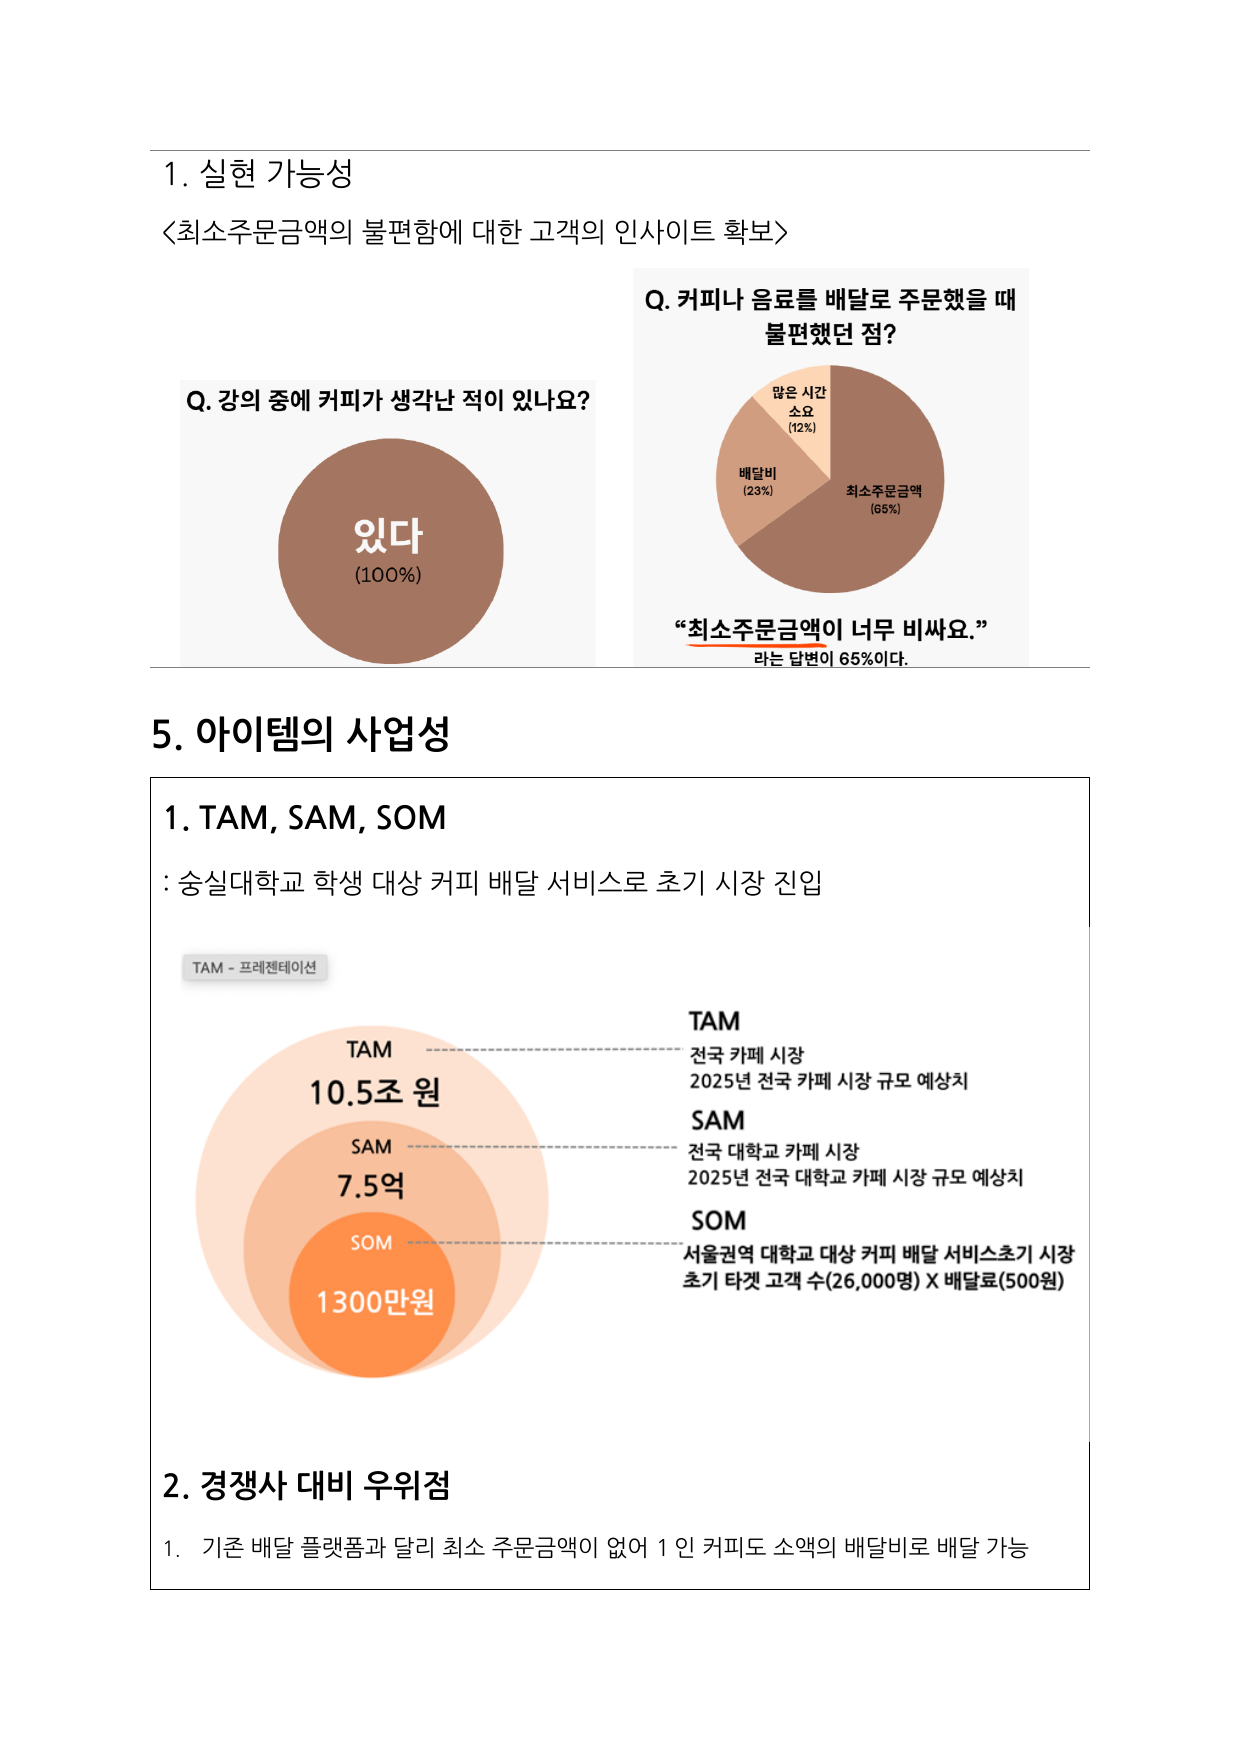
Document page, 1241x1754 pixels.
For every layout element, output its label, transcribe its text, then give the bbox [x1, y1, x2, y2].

picture [180, 927, 1090, 1442]
table_header 1. 실현 가능성 <최소주문금액의 불편함에 대한 고객의 인사이트 확보> · 총 15명 대상 인터뷰 및 VOC 수집 1) “강의 중 커피가 생각난 적이 있다.”라는 질문에 100% “있다.”에 응답함. 2) 커피 주문으로 인해 지각하거나 포기한 경험이 대부분 있음을 확인함. 3) 1인 주문 시 최소주문금액이나 배달비 부담으로 주문을 망설이거나 포기한 경험이 응답자의 88%가 있다는 것을 파악함. => 이런 Pain을 해결하고자 ‘5명 그룹 매칭을 통해 최소주문금액 없이 커피를 배달하는 서비스’를 고안함. <MVP 개발 및 운영 결과> · 1차 MVP(2025.05.01~2025.05.02.) 결과 : 총 15잔을 배달하여 15잔*배달비 500원 = 7,500원의 수익을 냄. · 2차 MVP(2025.05.07~2025.05.09.) 결과 : 총 20잔을 배달하여 20잔*배달비 500원 = 10,000원의 수익을 냄. ·재구매 고객을 비롯한 다양한 고객들로부터 피드백을 수렴함. · MVP 운영 결과 : 문화관 4층처럼 카페 접근성이 낮은 건물에서 집중적으로 수요가 발생함. 6일 간 재주문 고객 2명 존재했고, 예약 주문/공용연습실 등 특수 상황 주문도 있었음. · MVP 운영에 대한 피드백 : 재주문 3회 고객으로부터 VoC를 진행한 결과, 처음 오픈채팅방에서 주문할 때 진입 장벽이 있다는 점을 파악함. 또한 오픈채팅방에 입장한 후 이탈한 사람이 11명 발생한 것으로 보아 UX/UI 개선의 필요성을 도출함. 결제 방식과 결제 금액에 대한 혼동 → 결제 방식에 대한 구체적인 안내 필요 음료 1잔을 배달할 때 캐리어에 담거나 바닥에 무언가를 깔았으면 좋겠다는 피드백을 받고 음료 배달 시 반영함. 중앙도서관에 배달을 안 하는지에 대한 질문을 많이 받아 추후 서비스를 개선해서 운영할 때 서비스 이용 가능 지역 확대에 대해 논의 필요 · 향후 발전 계획 : 직관적인 주문 체계 개발 오픈채팅을 기반으로 주문하는 프로세스가 직관적이지 않아 챗봇을 활용해 주문 방법을 안내하고 주문을 대응하는 방식을 시스템화해서 오픈채팅방에서 이탈하는 인원을 줄일 필요가 있음. 이후 자체 앱을 개발할 때 명료하고 간단한 인앱 체계 구축 예정. 배달 인프라 강화 수요에 비해 배달 인프라가 적어 라이더 배정이 늦어진 상황이 발생했었기에 학생 라이더를 모집하고 관리하는 방안을 체계화할 필요가 있음. 서비스 도입 이후 학생 라이더 부재 시 배달대행사(ex. 바로고,부릉) 등과의 협업 체계를 모색할 예정임. 적극적인 교내 홍보 교내 학생들의 서비스에 대한 인지도가 부족하기에 교내에 적극적인 마케팅과 홍보가 필요함. 이후 학생들에게 인지도가 생기고 수요 검증을 추가적으로 진행해야 할 필요가 있음. 간편결제 시스템 도입 대학생의 루틴을 반영해서 주문 시 계좌이체 또는 간편결제(PG 연동)로 송금하는 시스템을 도입하여 서비스 이용 도중 이탈하는 고객을 방지할 필요가 있음. 부르슈 전용 배달 키트 도입 음료를 위생적이고 안전하게 배달하기 위해 손잡이가 달린 지퍼백 형식의 전용 배달 키트를 제작할 필요가 있음. 1,2,4개를 담을 수 있고, 재사용이 가능한 형태의 키트를 제작하고 교내 카페에에 보급할 예정임. <실현 / 구체화 방안> <기대 효과> · 혼자서도 최소주문금액 부담없이 원하는 위치까지 주문할 수 있어 배달 서비스의 진입 장벽을 획기적으로 낮출 수 있음. · 숭실대학교 뿐만 아니라 많은 대학생들이 강의 전이나 강의 중에 카페 음료에 대한 수요가 있기에 숭실대학교를 넘어 전국 대학생들의 배달 커피 루틴화를 위한 서비스 지역을 확대할 수 있음. · 커피 가격에 배달료가 포함되어 있어 소비자의 배달비 부담을 낮출 수 있음. 2. 핵심 성과 지표 (KPI) · 부르슈 핵심 성과 지표 배달 매칭률 : 100% 배달 시간 : 12~13분 Retention : 35%(MVP 6일 간 같은 건물에서 3회 주문 고객 존재) <경쟁사 핵심 성과 지표와의 비교> <2025년까지의 목표 성과 지표> 누적 주문 고객 수 : 500명 이상 월간 평균 주문 건수 : 300건 이상 재주문률 : 40% 이상 라이더 수 : 30명 이상 월간 배달 수익 : 30만원 이상 3. 핵심 기술 ① 5명 그룹 매칭 알고리즘 동일 건물/동일 시간대 주문자 간의 자동 그룹 매칭을 통해 개별 최소 주문 금액을 없애는 방식 · 기술적 우수성 : 실시간 위치기반 매칭 시스템 MVP 기간에는 카카오 오픈채팅 기반으로 운영되었으나, 추후 독립적인 주문 페이지 및 알고리즘 기반의 실시간 위치기반 매칭 기능 구축 예정 · 적용 방식 : 주문할 건물을 선택하고 주문할 메뉴, 강의실 호수를 기입하면 매칭에 자동 참여됨. 주문을 마치고 처음 화면으로 돌아가면 특정 건물에서 주문한 사람 수를 확인할 수 있음. 동일 건물에 주문자수가 5명을 도달하면 자동으로 알림이 가고 주문 접수 만약 특정 건물에 최초로 주문한 고객이 10분이 지나고도 같은 건물 주문자수가 5명을 도달하지 못하면 AI가 가장 가까운 건물의 주문건을 모아서 라이더에게 배정함. ② 라이더 경로 최적화 및 배달 동선 자동 매칭 · 운영 효율성 강화 : 라이더 1인이 복수 건물 배달 시 최적 경로 제시 · 실현 방식 : 카카오맵 API 또는 네이버맵 API 연동하여 도보 배달 최단 시간 계산 ③ 결제 방식 간편화 · 기술적 우수성 : 배달료 부담없는 간편결제 시스템 간편결제 API를 연동하여 주문 시 계좌이체 또는 간편결제(PG 연동)로 송금하면 자동 매칭 시스템으로 배달 건을 모아 라이더에게 전달하고 배달을 진행함. 배달료가 포함된 음료 가격이 표시되기에 고객이 배달료 창을 거치지 않고 배달료 부담없이 음료 주문이 가능함. 4. 핵심 자원 ① 학교 내 제휴 카페 · 부르슈 전용 제휴망 확보 : 숭덕경상관, 조만식관, 웨민관 등 실제 연결된 카페와 제휴를 맺어 메뉴 공급원을 안정적으로 확보함. 주문 접수 후 라이더가 음료를 픽업하는 시간을 단축할 수 있음. ② 공강시간 기반의 교내 배달 인력 교내 공강시간을 활용해 단기 수익을 원하는 학생들을 라이더로 유치함. 배달 업무 난이도가 낮고, 학교 지리에 대해 잘 알고 있기 때문에 전문 라이더 없이도 배달이 가능함. ③ 교내 고정 수요층 교내 인터뷰 및 MVP 실증 결과를 통해 강의 전 또는 강의 중에 커피에 대한 수요가 있음을 확인함(총 35잔 주문 / 6일간 재주문 고객 존재) 문화관이나 백마관같이 카페 접근성이 떨어지는 건물을 중심으로 집중 수요 존재 [150, 151, 1090, 667]
picture [180, 380, 596, 667]
picture [633, 268, 1030, 667]
text 5. 아이템의 사업성 [150, 717, 1090, 754]
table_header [151, 778, 1089, 1589]
